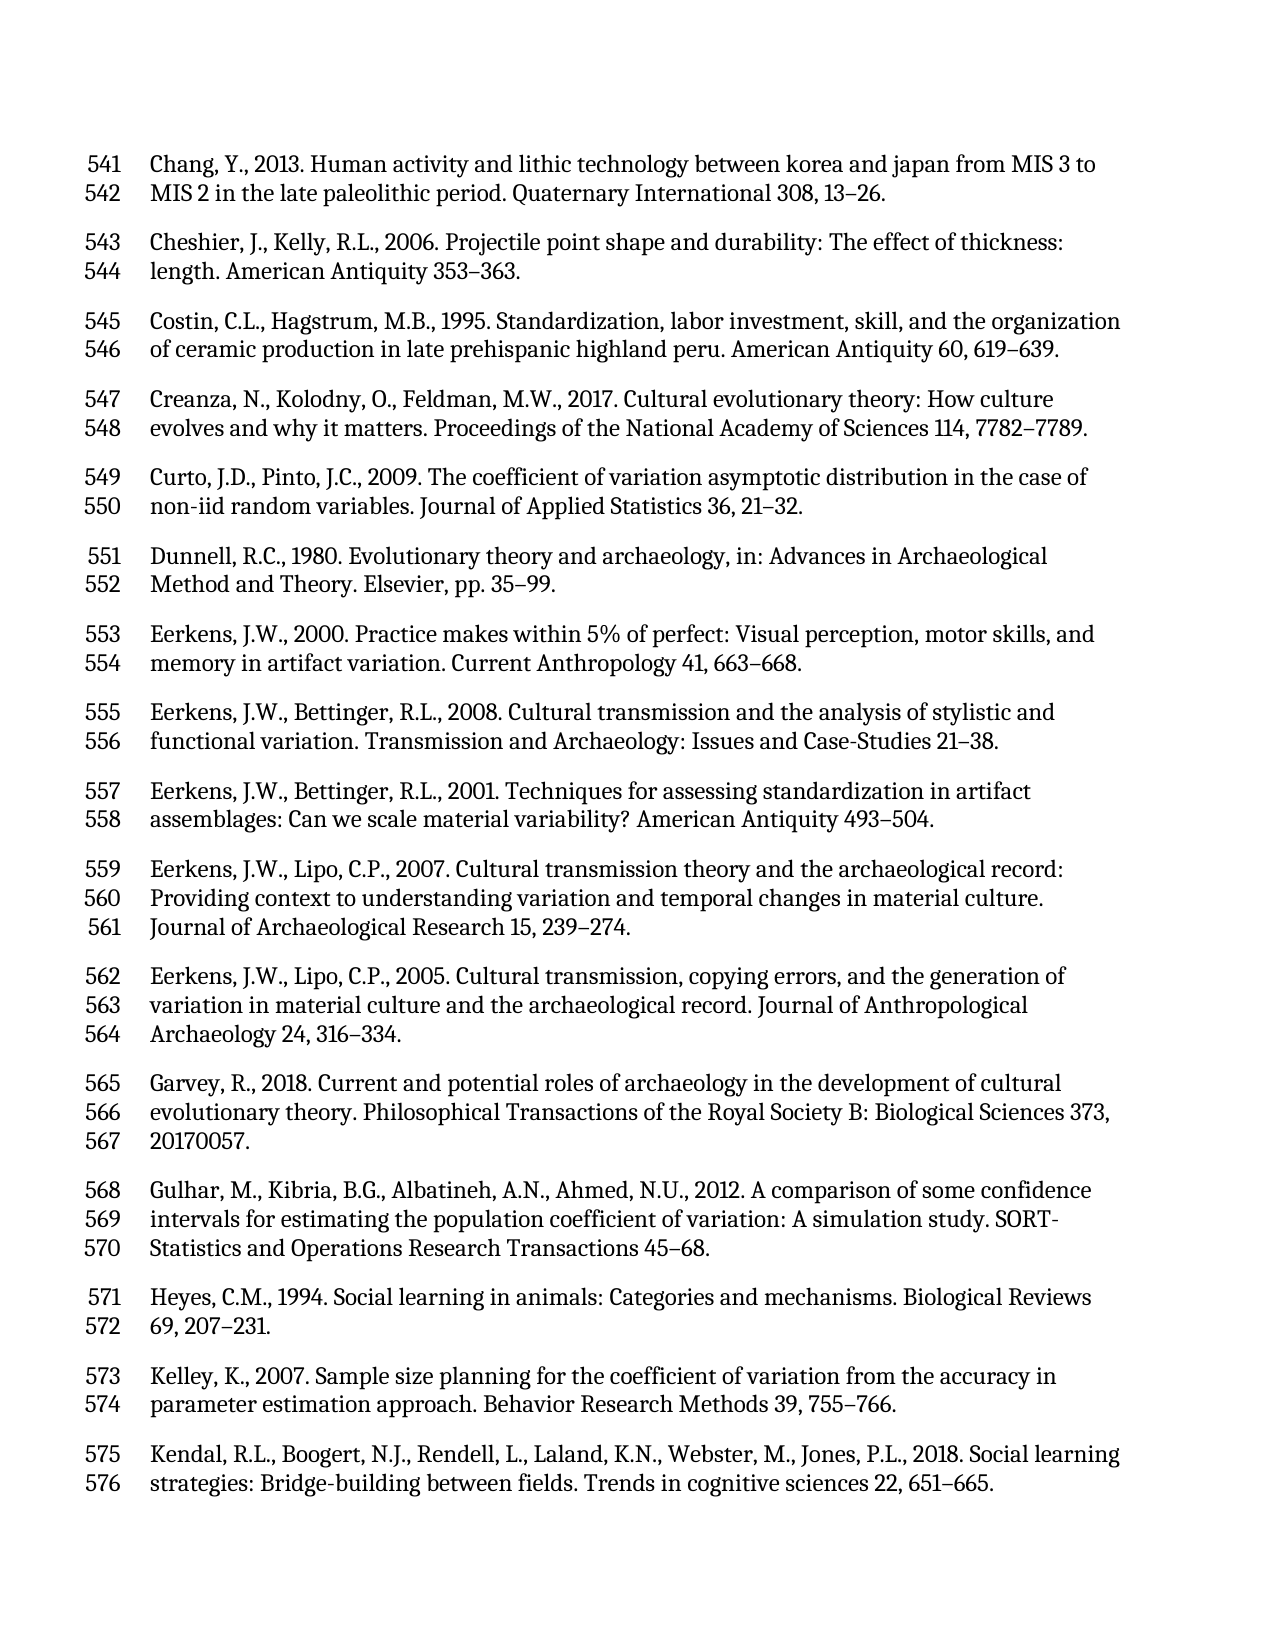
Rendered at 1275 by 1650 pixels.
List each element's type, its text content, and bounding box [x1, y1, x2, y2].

text Costin, C.L., Hagstrum, M.B., 1995. Standardization, labor investment, skill, and the organization of ceramic production in late prehispanic highland peru. American Antiquity 60, 619–639. [150, 307, 1125, 364]
text Garvey, R., 2018. Current and potential roles of archaeology in the development of cultural evolutionary theory. Philosophical Transactions of the Royal Society B: Biological Sciences 373, 20170057. [150, 1069, 1125, 1155]
text Cheshier, J., Kelly, R.L., 2006. Projectile point shape and durability: The effect of thickness: length. American Antiquity 353–363. [150, 228, 1125, 286]
text Kendal, R.L., Boogert, N.J., Rendell, L., Laland, K.N., Webster, M., Jones, P.L., 2018. Social learning strategies: Bridge-building between fields. Trends in cognitive sciences 22, 651–665. [150, 1440, 1125, 1497]
text Heyes, C.M., 1994. Social learning in animals: Categories and mechanisms. Biological Reviews 69, 207–231. [150, 1283, 1125, 1341]
text Eerkens, J.W., Bettinger, R.L., 2001. Techniques for assessing standardization in artifact assemblages: Can we scale material variability? American Antiquity 493–504. [150, 777, 1125, 834]
text Dunnell, R.C., 1980. Evolutionary theory and archaeology, in: Advances in Archaeological Method and Theory. Elsevier, pp. 35–99. [150, 542, 1125, 599]
text Eerkens, J.W., Lipo, C.P., 2007. Cultural transmission theory and the archaeological record: Providing context to understanding variation and temporal changes in material culture. Journal of Archaeological Research 15, 239–274. [150, 855, 1125, 941]
text Eerkens, J.W., 2000. Practice makes within 5% of perfect: Visual perception, motor skills, and memory in artifact variation. Current Anthropology 41, 663–668. [150, 620, 1125, 677]
text Curto, J.D., Pinto, J.C., 2009. The coefficient of variation asymptotic distribution in the case of non-iid random variables. Journal of Applied Statistics 36, 21–32. [150, 463, 1125, 521]
text Creanza, N., Kolodny, O., Feldman, M.W., 2017. Cultural evolutionary theory: How culture evolves and why it matters. Proceedings of the National Academy of Sciences 114, 7782–7789. [150, 385, 1125, 442]
text Kelley, K., 2007. Sample size planning for the coefficient of variation from the accuracy in parameter estimation approach. Behavior Research Methods 39, 755–766. [150, 1362, 1125, 1419]
text Chang, Y., 2013. Human activity and lithic technology between korea and japan from MIS 3 to MIS 2 in the late paleolithic period. Quaternary International 308, 13–26. [150, 150, 1125, 207]
text Eerkens, J.W., Bettinger, R.L., 2008. Cultural transmission and the analysis of stylistic and functional variation. Transmission and Archaeology: Issues and Case-Studies 21–38. [150, 698, 1125, 756]
text Eerkens, J.W., Lipo, C.P., 2005. Cultural transmission, copying errors, and the generation of variation in material culture and the archaeological record. Journal of Anthropological Archaeology 24, 316–334. [150, 962, 1125, 1048]
text Gulhar, M., Kibria, B.G., Albatineh, A.N., Ahmed, N.U., 2012. A comparison of some confidence intervals for estimating the population coefficient of variation: A simulation study. SORT-Statistics and Operations Research Transactions 45–68. [150, 1176, 1125, 1262]
